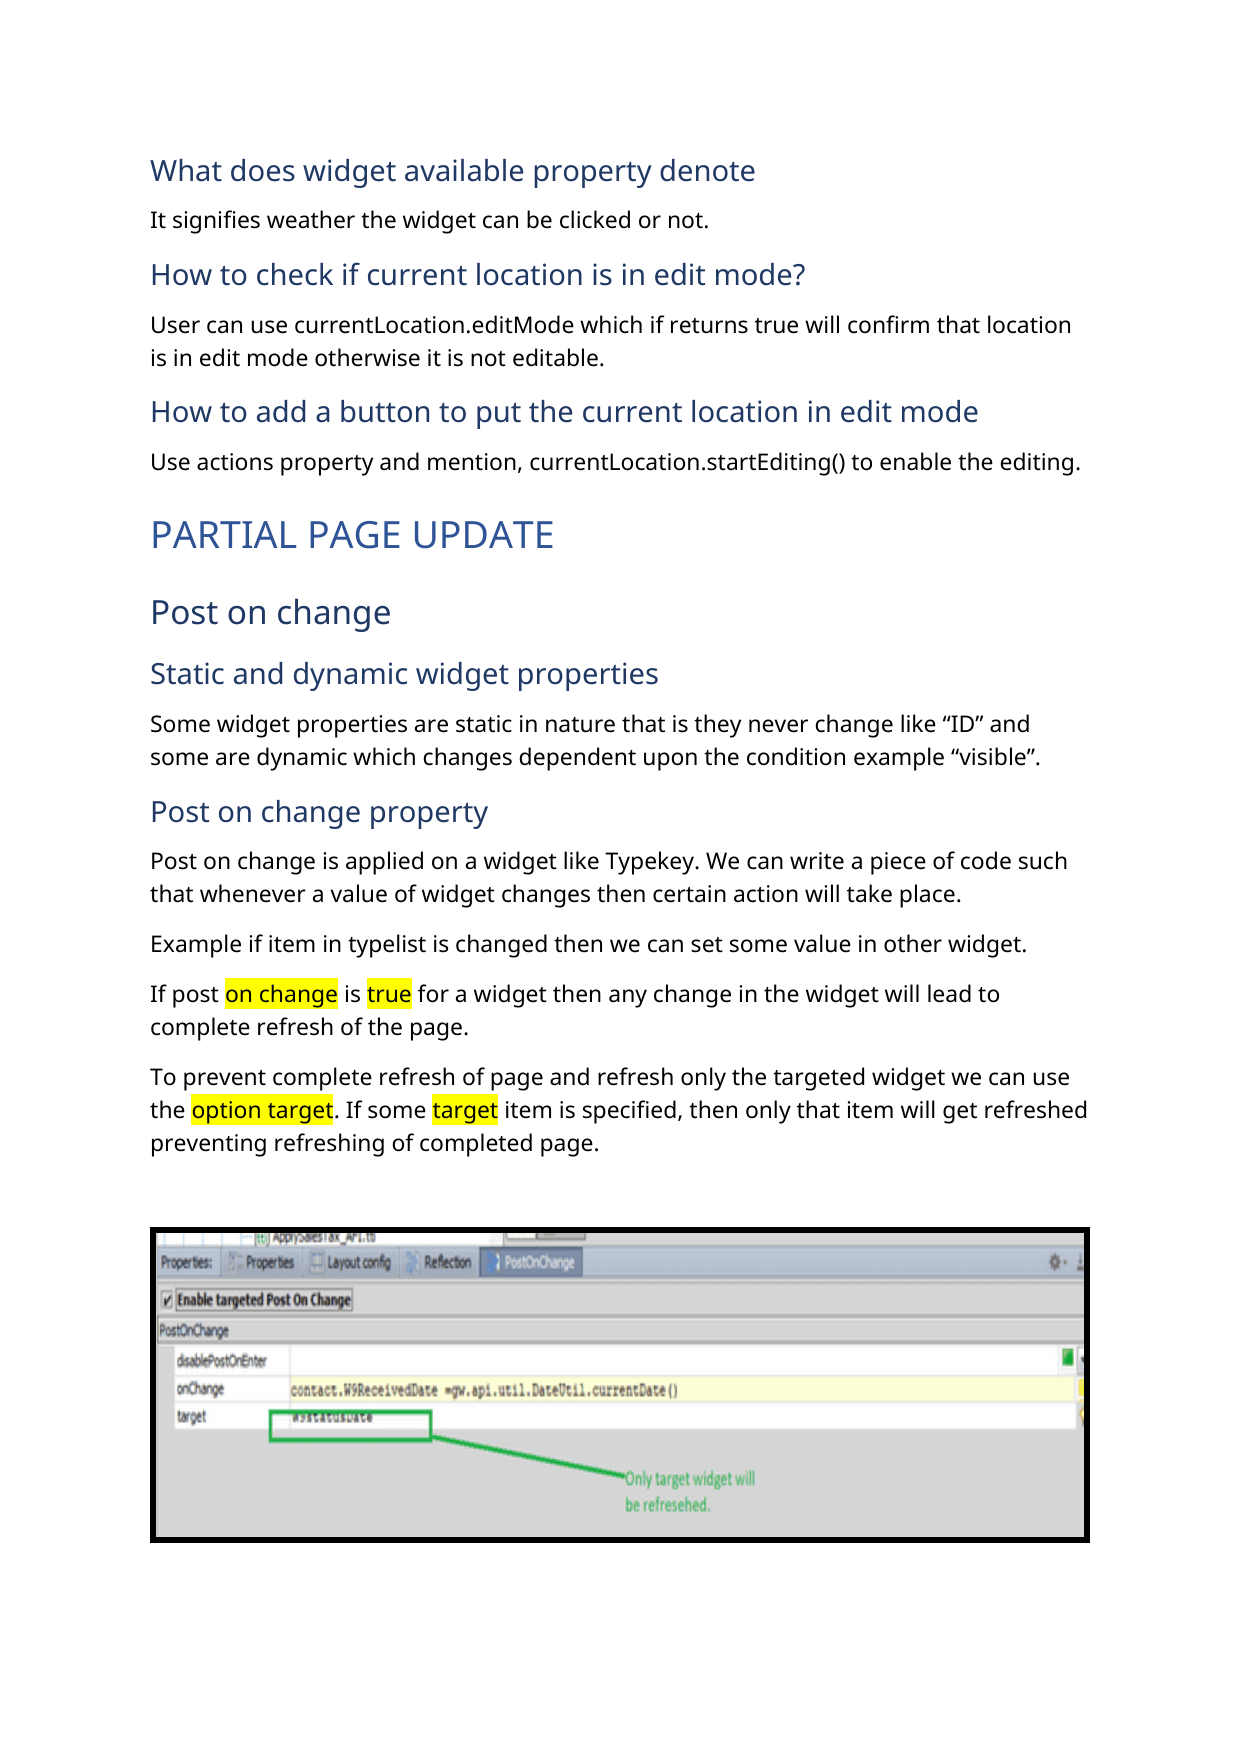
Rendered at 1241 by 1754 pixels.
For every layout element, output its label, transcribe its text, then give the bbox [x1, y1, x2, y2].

text User can use currentLocation.editMode which if returns true will confirm that location is in edit mode otherwise it is not editable. [150, 309, 1090, 373]
text To prevent complete refresh of page and refresh only the targeted widget we can use the option target. If some target item is specified, then only that item will get refreshed preventing refreshing of completed page. [150, 1061, 1090, 1158]
subtitle Post on change property [150, 791, 1090, 831]
subtitle How to add a button to put the current location in edit mode [150, 392, 1090, 431]
subtitle How to check if current location is in edit mode? [150, 254, 1090, 294]
text Post on change is applied on a widget like Typekey. We can write a piece of code such that whenever a value of widget changes then certain action will take place. [150, 845, 1090, 910]
text Use actions property and mention, currentLocation.startEditing() to enable the editing. [150, 446, 1090, 477]
text Example if item in typelist is changed then we can set some value in other widget. [150, 928, 1090, 959]
subtitle Static and dynamic widget properties [150, 653, 1090, 693]
picture [156, 1233, 1084, 1537]
text Some widget properties are static in nature that is they never change like “ID” and some are dynamic which changes dependent upon the condition example “visible”. [150, 708, 1090, 772]
subtitle Post on change [150, 589, 1090, 634]
text If post on change is true for a widget then any change in the widget will lead to complete refresh of the page. [150, 978, 1090, 1042]
subtitle What does widget available property denote [150, 150, 1090, 190]
subtitle PARTIAL PAGE UPDATE [150, 508, 1090, 559]
text It signifies weather the widget can be clicked or not. [150, 204, 1090, 236]
